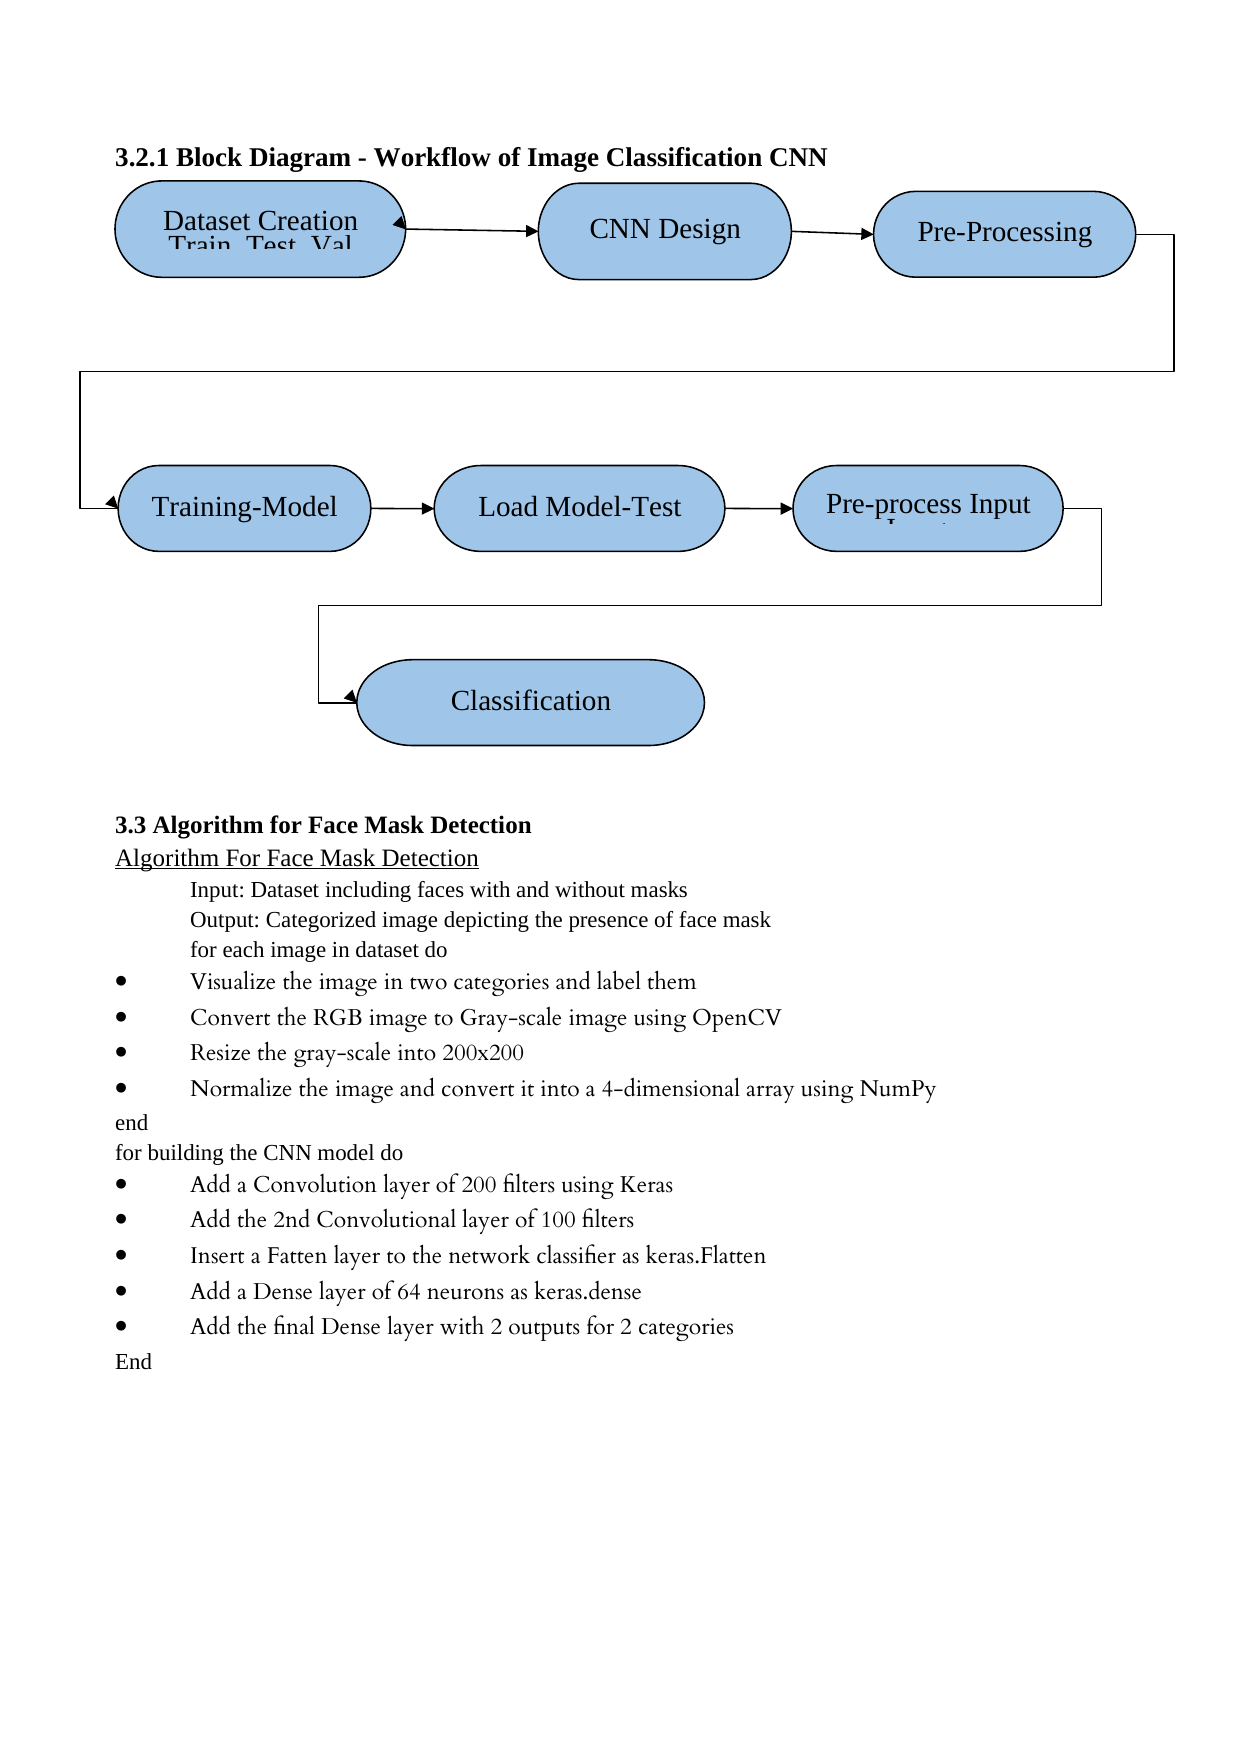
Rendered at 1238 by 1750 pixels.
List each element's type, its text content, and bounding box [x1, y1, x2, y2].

subtitle 3.3 Algorithm for Face Mask Detection [115, 810, 1133, 839]
text ⦁ Resize the gray-scale into 200x200 [115, 1038, 1133, 1069]
text Input: Dataset including faces with and without masks [115, 876, 1133, 902]
text for building the CNN model do [115, 1139, 1133, 1166]
text for each image in dataset do [115, 936, 1133, 963]
text ⦁ Add the final Dense layer with 2 outputs for 2 categories [115, 1312, 1133, 1343]
text Output: Categorized image depicting the presence of face mask [115, 906, 1133, 933]
subtitle 3.2.1 Block Diagram - Workflow of Image Classification CNN [115, 141, 1133, 173]
text ⦁ Normalize the image and convert it into a 4-dimensional array using NumPy [115, 1073, 1133, 1104]
text ⦁ Insert a Fatten layer to the network classifier as keras.Flatten [115, 1241, 1133, 1272]
text ⦁ Convert the RGB image to Gray-scale image using OpenCV [115, 1002, 1133, 1033]
text ⦁ Add a Dense layer of 64 neurons as keras.dense [115, 1276, 1133, 1307]
text ⦁ Add the 2nd Convolutional layer of 100 filters [115, 1205, 1133, 1236]
text Algorithm For Face Mask Detection [115, 843, 1133, 872]
text end [115, 1109, 1133, 1136]
text ⦁ Visualize the image in two categories and label them [115, 967, 1133, 998]
text End [115, 1348, 1133, 1374]
text ⦁ Add a Convolution layer of 200 filters using Keras [115, 1169, 1133, 1201]
